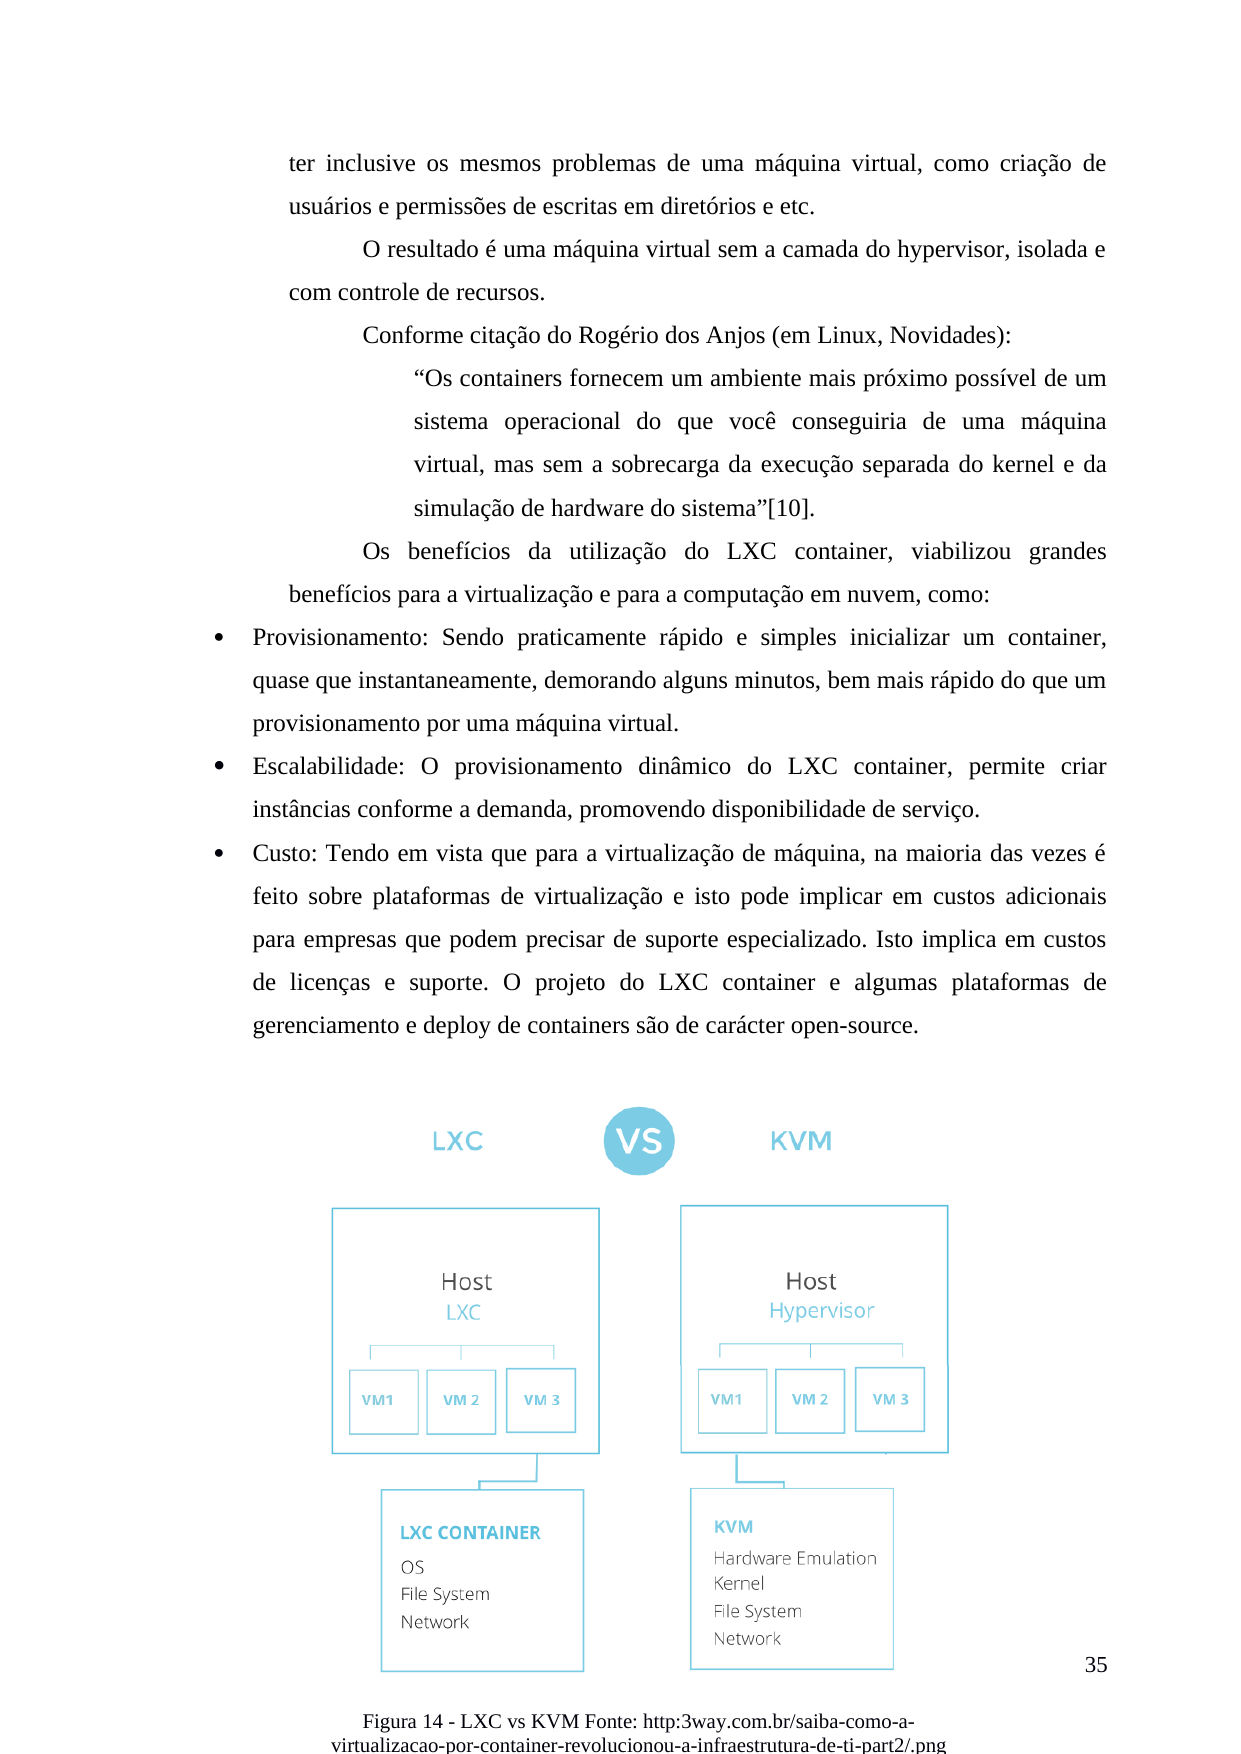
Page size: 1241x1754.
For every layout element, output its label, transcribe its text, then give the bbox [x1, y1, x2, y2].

text Os benefícios da utilização do LXC container, viabilizou grandes benefícios para a virtualização e para a computação em nuvem, como: [288, 536, 1107, 608]
list Provisionamento: Sendo praticamente rápido e simples inicializar um container, quase que instantaneamente, demorando alguns minutos, bem mais rápido do que um provisionamento por uma máquina virtual. [215, 622, 1107, 737]
text Conforme citação do Rogério dos Anjos (em Linux, Novidades): [288, 320, 1107, 349]
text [288, 148, 1107, 219]
picture [308, 1083, 969, 1700]
text O resultado é uma máquina virtual sem a camada do hypervisor, isolada e com controle de recursos. [288, 234, 1107, 306]
list Custo: Tendo em vista que para a virtualização de máquina, na maioria das vezes é feito sobre plataformas de virtualização e isto pode implicar em custos adicionais para empresas que podem precisar de suporte especializado. Isto implica em custos de licenças e suporte. O projeto do LXC container e algumas plataformas de gerenciamento e deploy de containers são de carácter open-source. [215, 838, 1107, 1039]
text “Os containers fornecem um ambiente mais próximo possível de um sistema operacional do que você conseguiria de uma máquina virtual, mas sem a sobrecarga da execução separada do kernel e da simulação de hardware do sistema”[10]. [413, 363, 1107, 521]
list Escalabilidade: O provisionamento dinâmico do LXC container, permite criar instâncias conforme a demanda, promovendo disponibilidade de serviço. [215, 751, 1107, 823]
